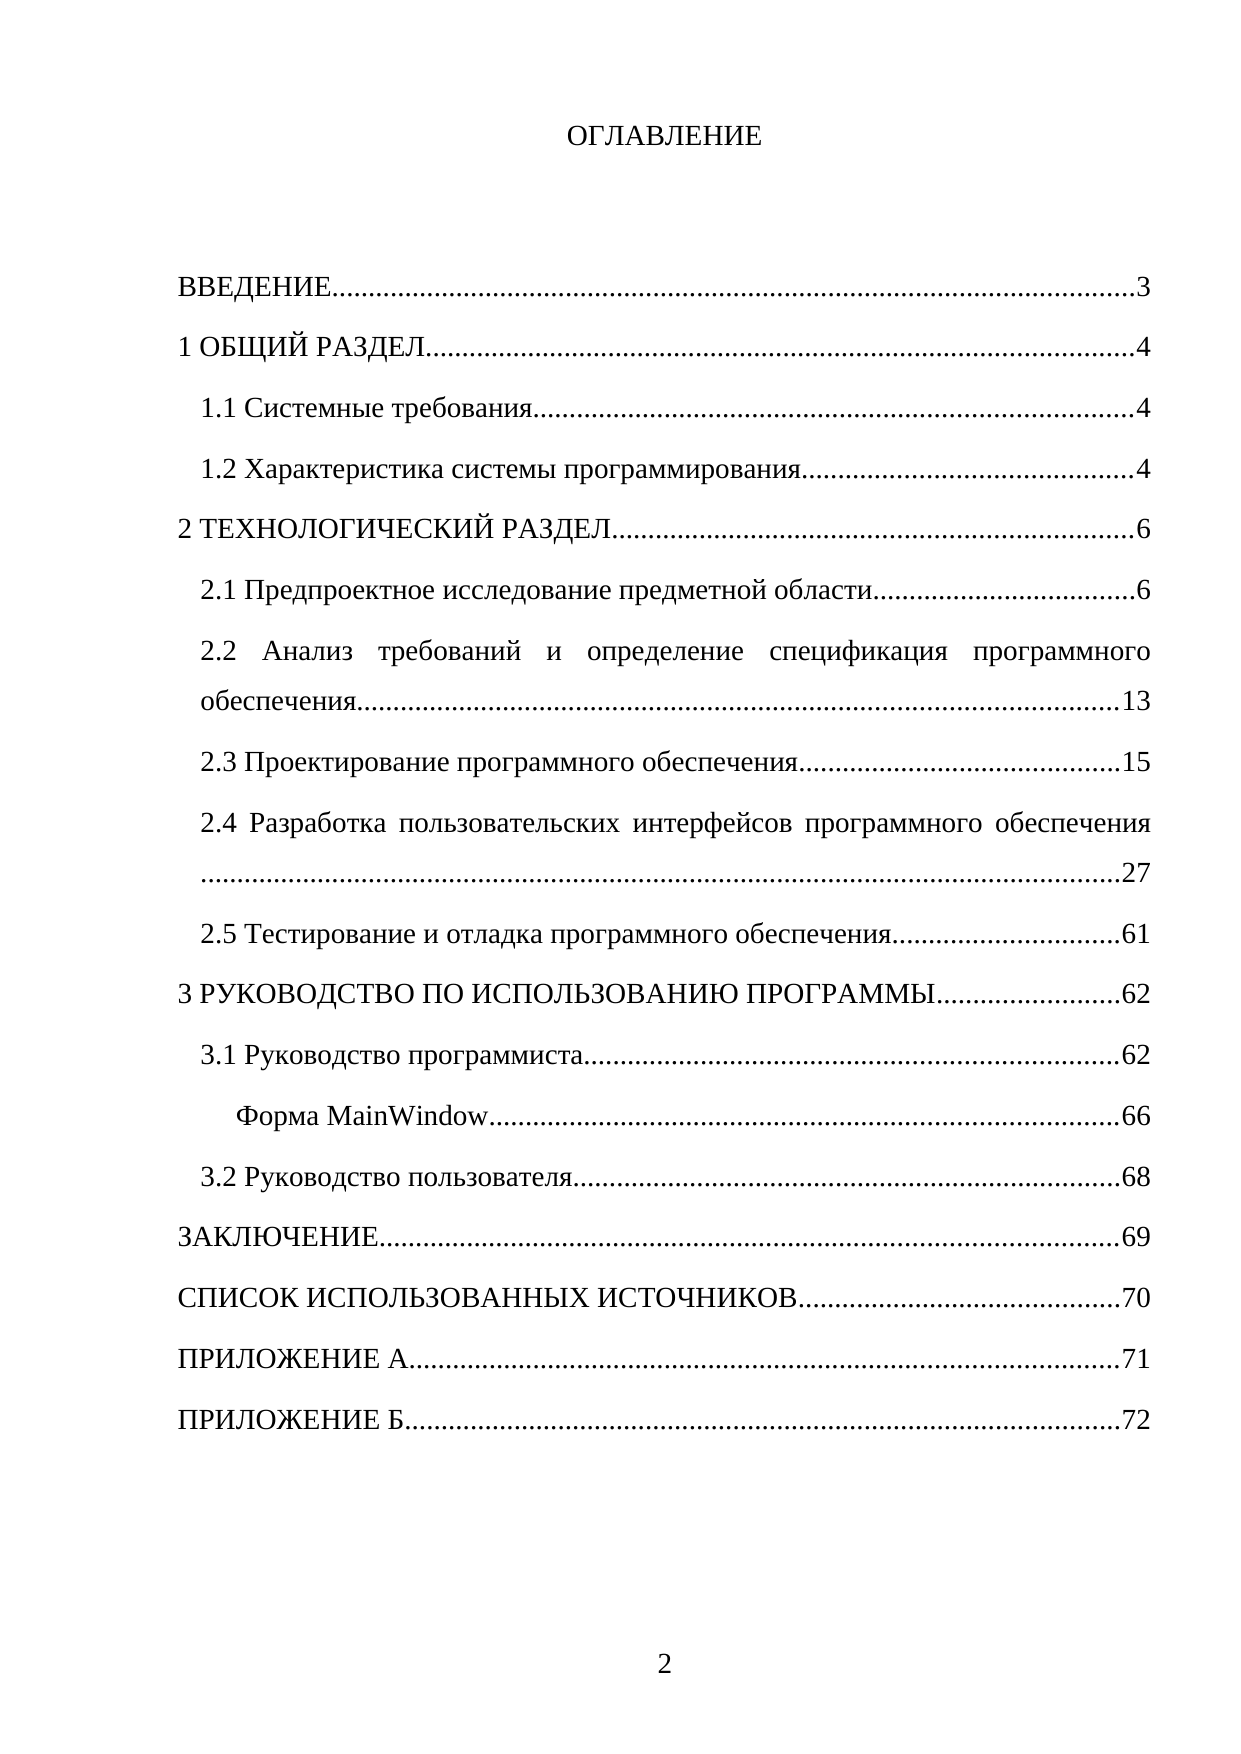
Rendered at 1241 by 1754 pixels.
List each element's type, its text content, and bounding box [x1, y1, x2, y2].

text ОГЛАВЛЕНИЕ [177, 118, 1152, 152]
